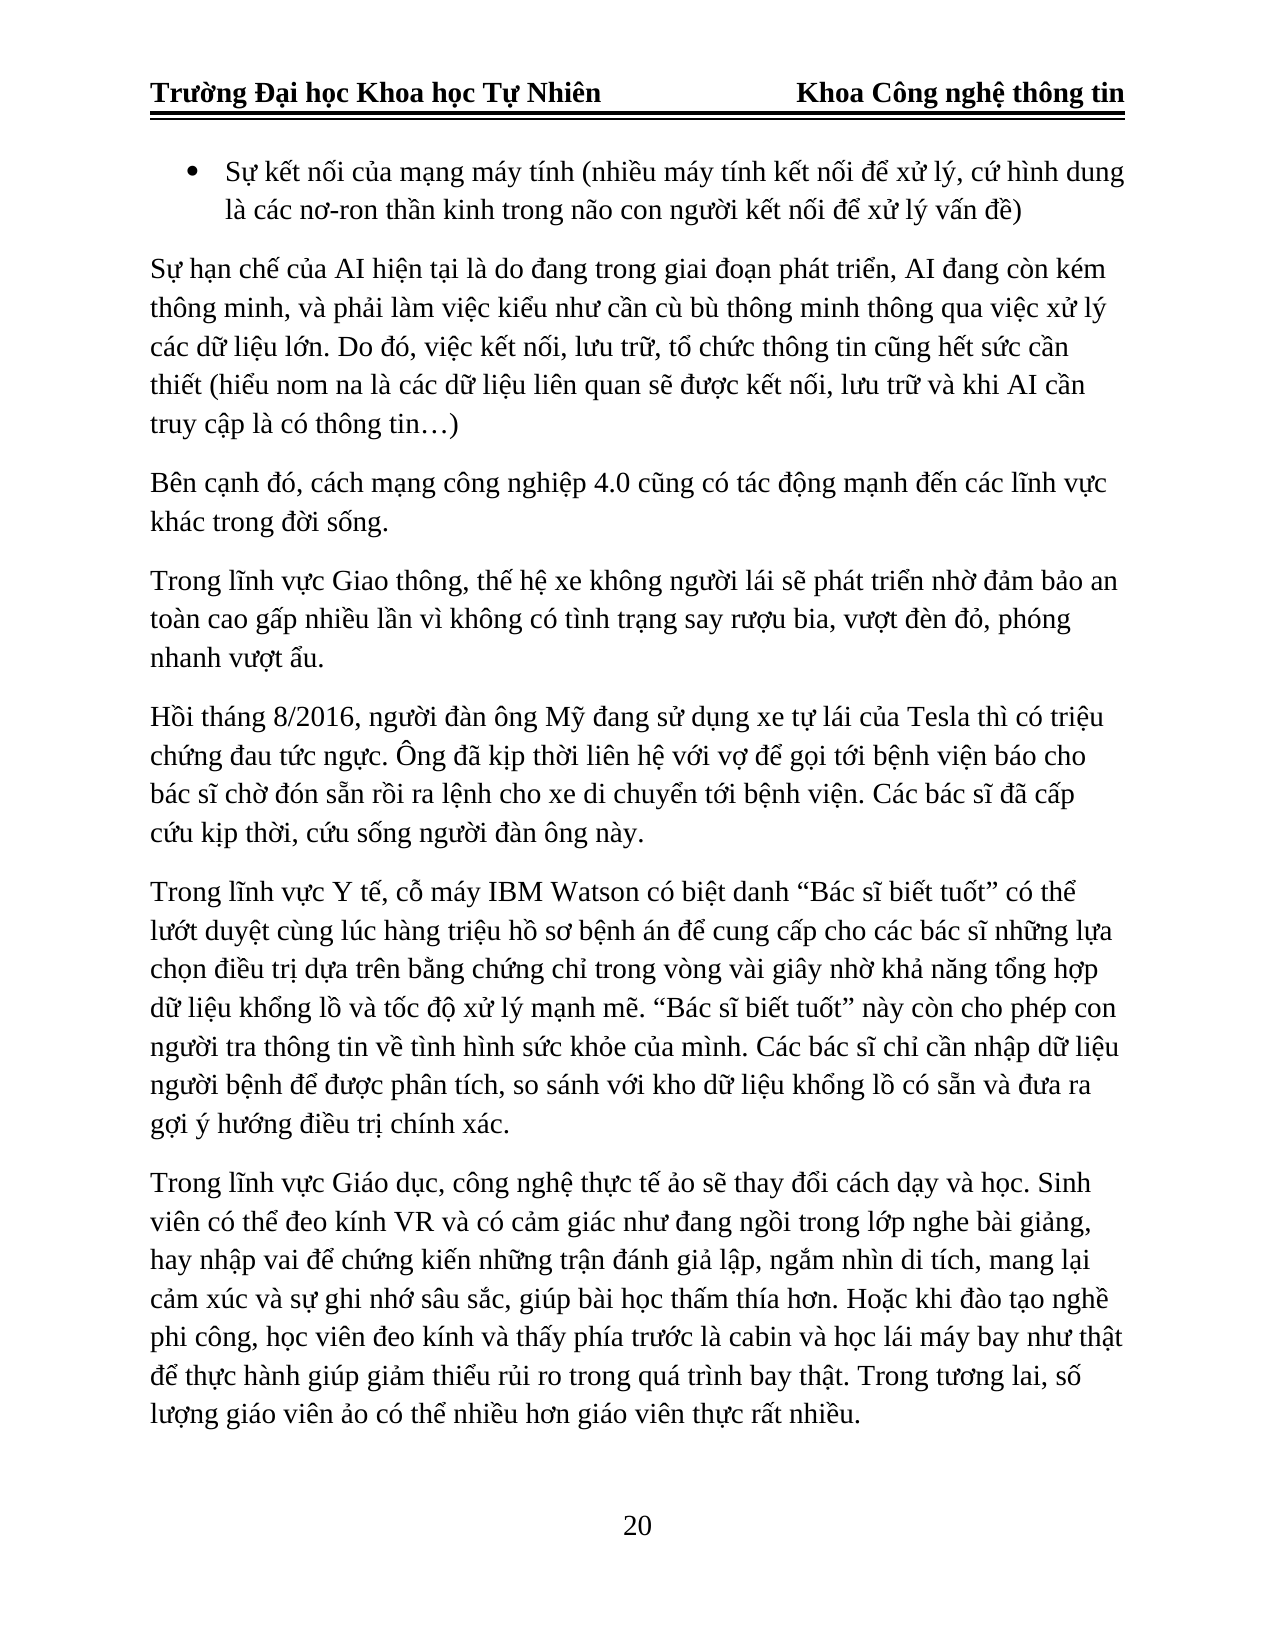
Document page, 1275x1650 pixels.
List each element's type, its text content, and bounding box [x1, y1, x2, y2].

text Trong lĩnh vực Giáo dục, công nghệ thực tế ảo sẽ thay đổi cách dạy và học. Sinh viên có thể đeo kính VR và có cảm giác như đang ngồi trong lớp nghe bài giảng, hay nhập vai để chứng kiến những trận đánh giả lập, ngắm nhìn di tích, mang lại cảm xúc và sự ghi nhớ sâu sắc, giúp bài học thấm thía hơn. Hoặc khi đào tạo nghề phi công, học viên đeo kính và thấy phía trước là cabin và học lái máy bay như thật để thực hành giúp giảm thiểu rủi ro trong quá trình bay thật. Trong tương lai, số lượng giáo viên ảo có thể nhiều hơn giáo viên thực rất nhiều. [150, 1165, 1125, 1430]
text Hồi tháng 8/2016, người đàn ông Mỹ đang sử dụng xe tự lái của Tesla thì có triệu chứng đau tức ngực. Ông đã kịp thời liên hệ với vợ để gọi tới bệnh viện báo cho bác sĩ chờ đón sẵn rồi ra lệnh cho xe di chuyển tới bệnh viện. Các bác sĩ đã cấp cứu kịp thời, cứu sống người đàn ông này. [150, 699, 1125, 849]
list Sự kết nối của mạng máy tính (nhiều máy tính kết nối để xử lý, cứ hình dung là các nơ-ron thần kinh trong não con người kết nối để xử lý vấn đề) [187, 154, 1125, 226]
text Trong lĩnh vực Y tế, cỗ máy IBM Watson có biệt danh “Bác sĩ biết tuốt” có thể lướt duyệt cùng lúc hàng triệu hồ sơ bệnh án để cung cấp cho các bác sĩ những lựa chọn điều trị dựa trên bằng chứng chỉ trong vòng vài giây nhờ khả năng tổng hợp dữ liệu khổng lồ và tốc độ xử lý mạnh mẽ. “Bác sĩ biết tuốt” này còn cho phép con người tra thông tin về tình hình sức khỏe của mình. Các bác sĩ chỉ cần nhập dữ liệu người bệnh để được phân tích, so sánh với kho dữ liệu khổng lồ có sẵn và đưa ra gợi ý hướng điều trị chính xác. [150, 874, 1125, 1139]
text Bên cạnh đó, cách mạng công nghiệp 4.0 cũng có tác động mạnh đến các lĩnh vực khác trong đời sống. [150, 465, 1125, 537]
text Sự hạn chế của AI hiện tại là do đang trong giai đoạn phát triển, AI đang còn kém thông minh, và phải làm việc kiểu như cần cù bù thông minh thông qua việc xử lý các dữ liệu lớn. Do đó, việc kết nối, lưu trữ, tổ chức thông tin cũng hết sức cần thiết (hiểu nom na là các dữ liệu liên quan sẽ được kết nối, lưu trữ và khi AI cần truy cập là có thông tin…) [150, 252, 1125, 439]
text Trong lĩnh vực Giao thông, thế hệ xe không người lái sẽ phát triển nhờ đảm bảo an toàn cao gấp nhiều lần vì không có tình trạng say rượu bia, vượt đèn đỏ, phóng nhanh vượt ẩu. [150, 563, 1125, 674]
